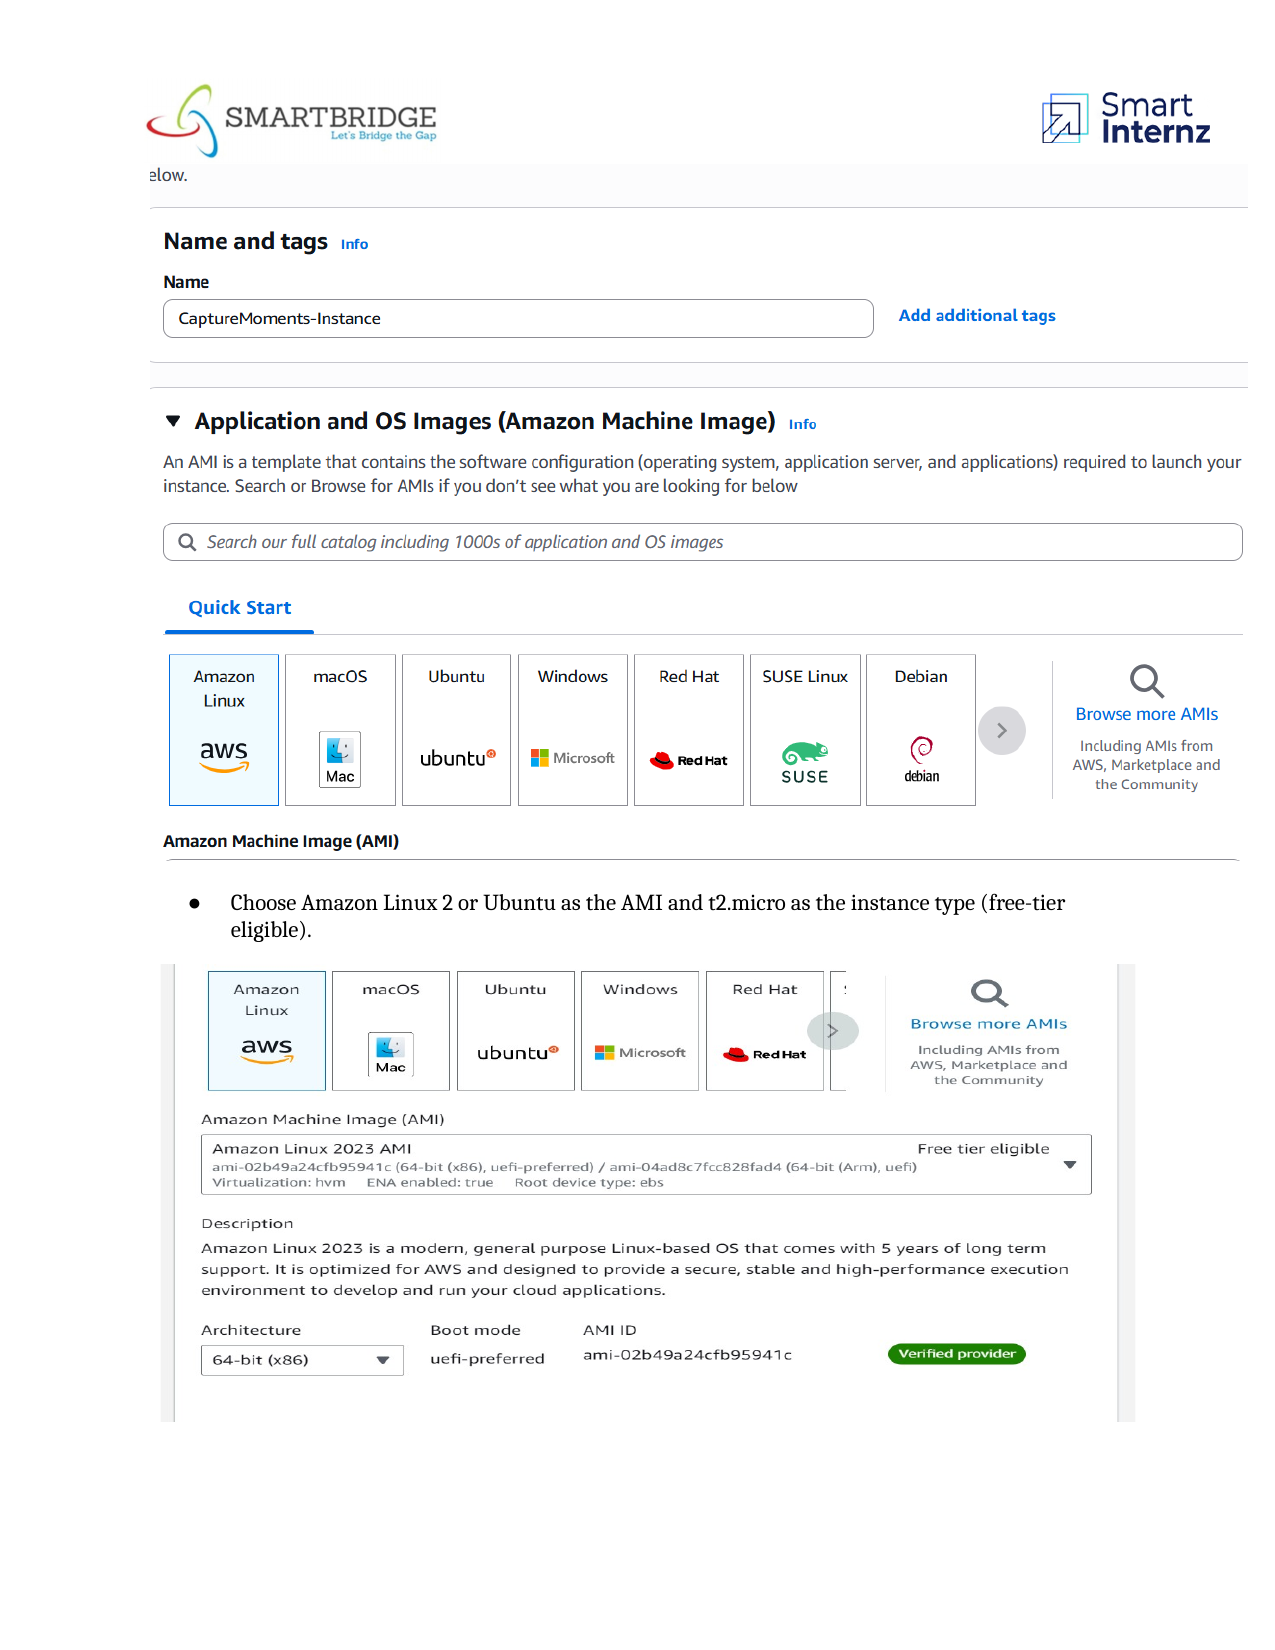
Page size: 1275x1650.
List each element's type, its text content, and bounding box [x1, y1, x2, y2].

picture [160, 964, 1136, 1422]
picture [1037, 92, 1214, 143]
picture [143, 78, 441, 163]
picture [150, 164, 1248, 861]
list Choose Amazon Linux 2 or Ubuntu as the AMI and t2.micro as the instance type (free-tier eligible). [187, 889, 1126, 944]
